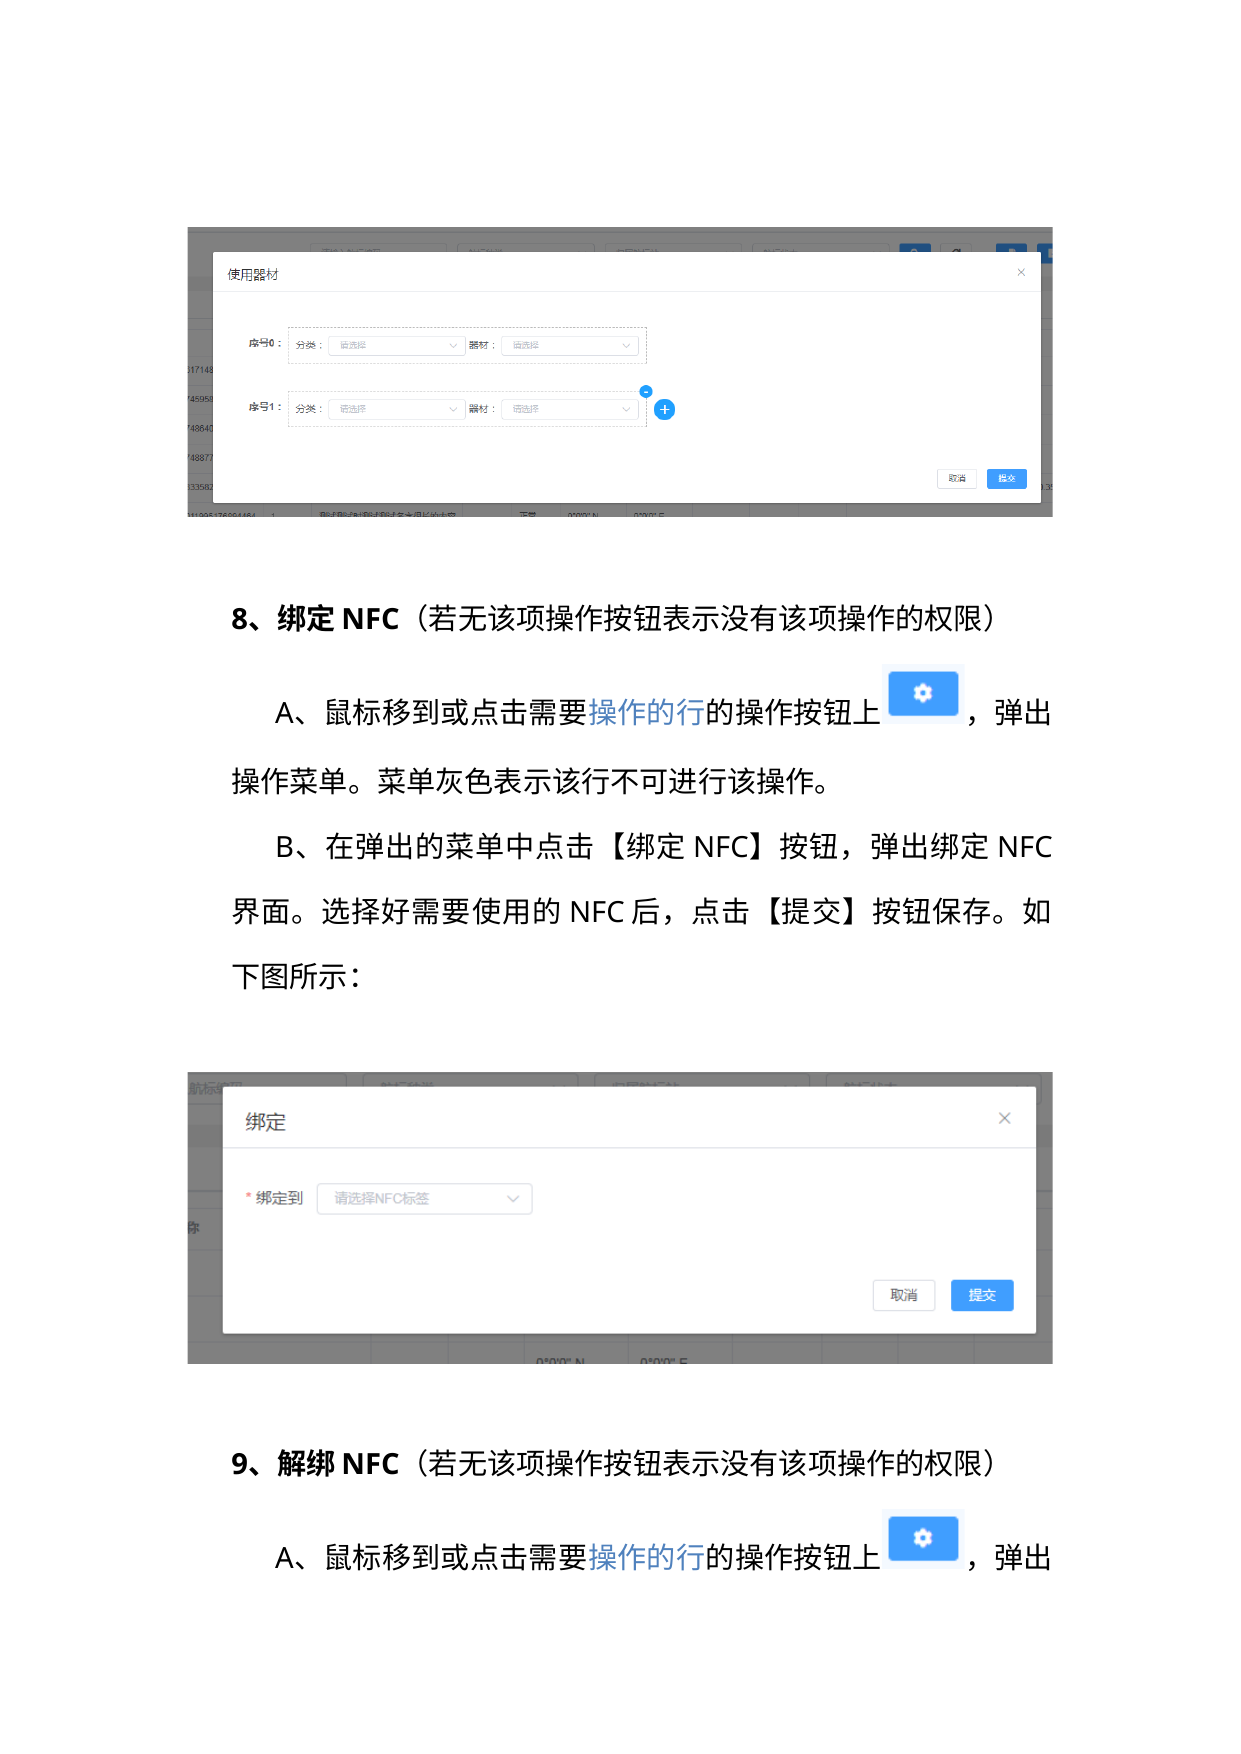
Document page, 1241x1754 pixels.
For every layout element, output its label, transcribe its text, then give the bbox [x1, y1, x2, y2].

picture [881, 1509, 965, 1569]
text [231, 1494, 1053, 1592]
text B、在弹出的菜单中点击【绑定NFC】按钮，弹出绑定NFC界面。选择好需要使用的NFC后，点击【提交】按钮保存。如下图所示： [231, 812, 1053, 1007]
picture [881, 664, 965, 724]
text A、鼠标移到或点击需要操作的行的操作按钮上，弹出操作菜单。菜单灰色表示该行不可进行该操作。 [231, 649, 1053, 812]
text 9、解绑NFC（若无该项操作按钮表示没有该项操作的权限） [187, 1429, 1053, 1494]
text 8、绑定NFC（若无该项操作按钮表示没有该项操作的权限） [187, 584, 1053, 649]
picture [187, 227, 1053, 517]
picture [187, 1072, 1053, 1364]
